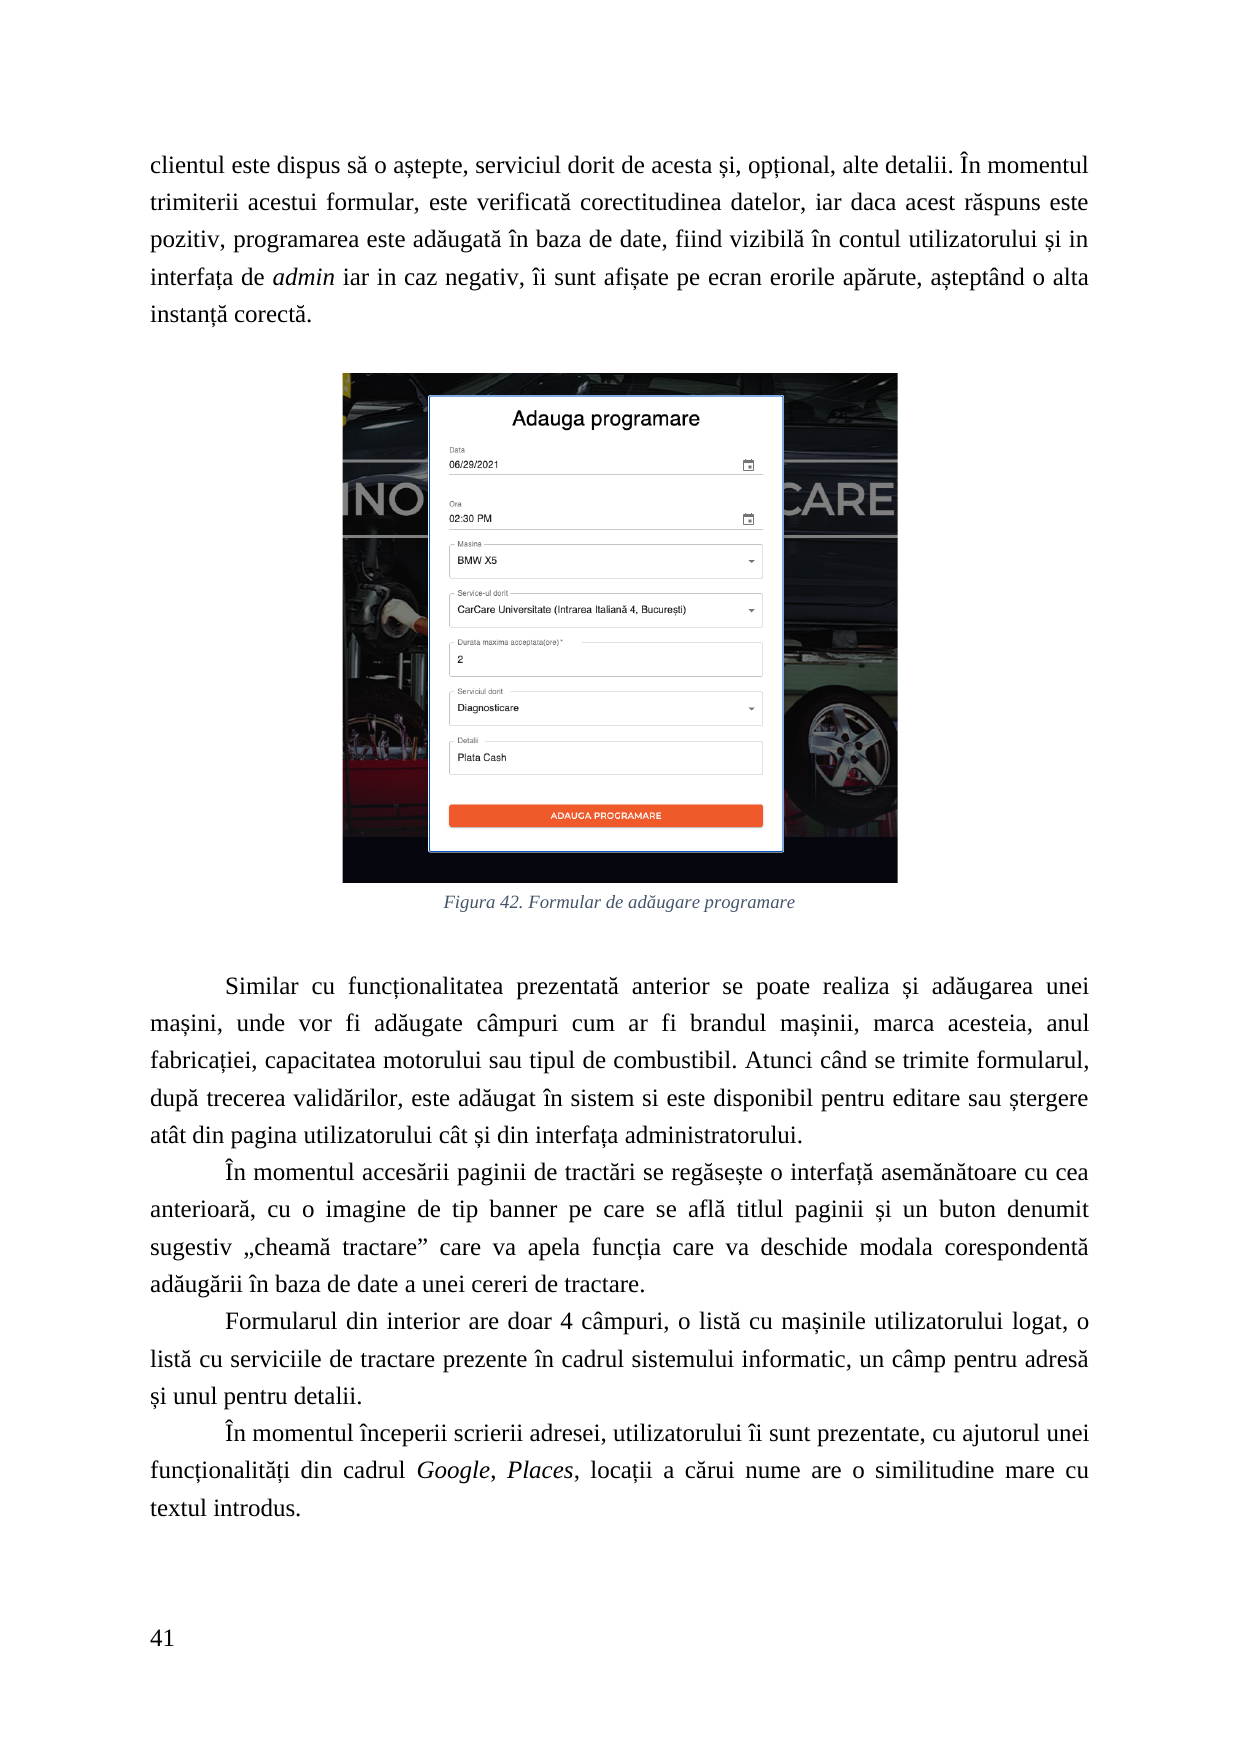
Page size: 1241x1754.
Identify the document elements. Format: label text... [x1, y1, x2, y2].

text În momentul accesării paginii de tractări se regăsește o interfață asemănătoare cu cea anterioară, cu o imagine de tip banner pe care se află titlul paginii și un buton denumit sugestiv „cheamă tractare” care va apela funcția care va deschide modala corespondentă adăugării în baza de date a unei cereri de tractare. [150, 1157, 1090, 1298]
text Similar cu funcționalitatea prezentată anterior se poate realiza și adăugarea unei mașini, unde vor fi adăugate câmpuri cum ar fi brandul mașinii, marca acesteia, anul fabricației, capacitatea motorului sau tipul de combustibil. Atunci când se trimite formularul, după trecerea validărilor, este adăugat în sistem si este disponibil pentru editare sau ștergere atât din pagina utilizatorului cât și din interfața administratorului. [150, 971, 1090, 1149]
picture [342, 373, 898, 883]
text Figura 42. Formular de adăugare programare [150, 891, 1090, 913]
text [150, 150, 1090, 328]
text În momentul începerii scrierii adresei, utilizatorului îi sunt prezentate, cu ajutorul unei funcționalități din cadrul Google, Places, locații a cărui nume are o similitudine mare cu textul introdus. [150, 1418, 1090, 1522]
text Formularul din interior are doar 4 câmpuri, o listă cu mașinile utilizatorului logat, o listă cu serviciile de tractare prezente în cadrul sistemului informatic, un câmp pentru adresă și unul pentru detalii. [150, 1306, 1090, 1410]
